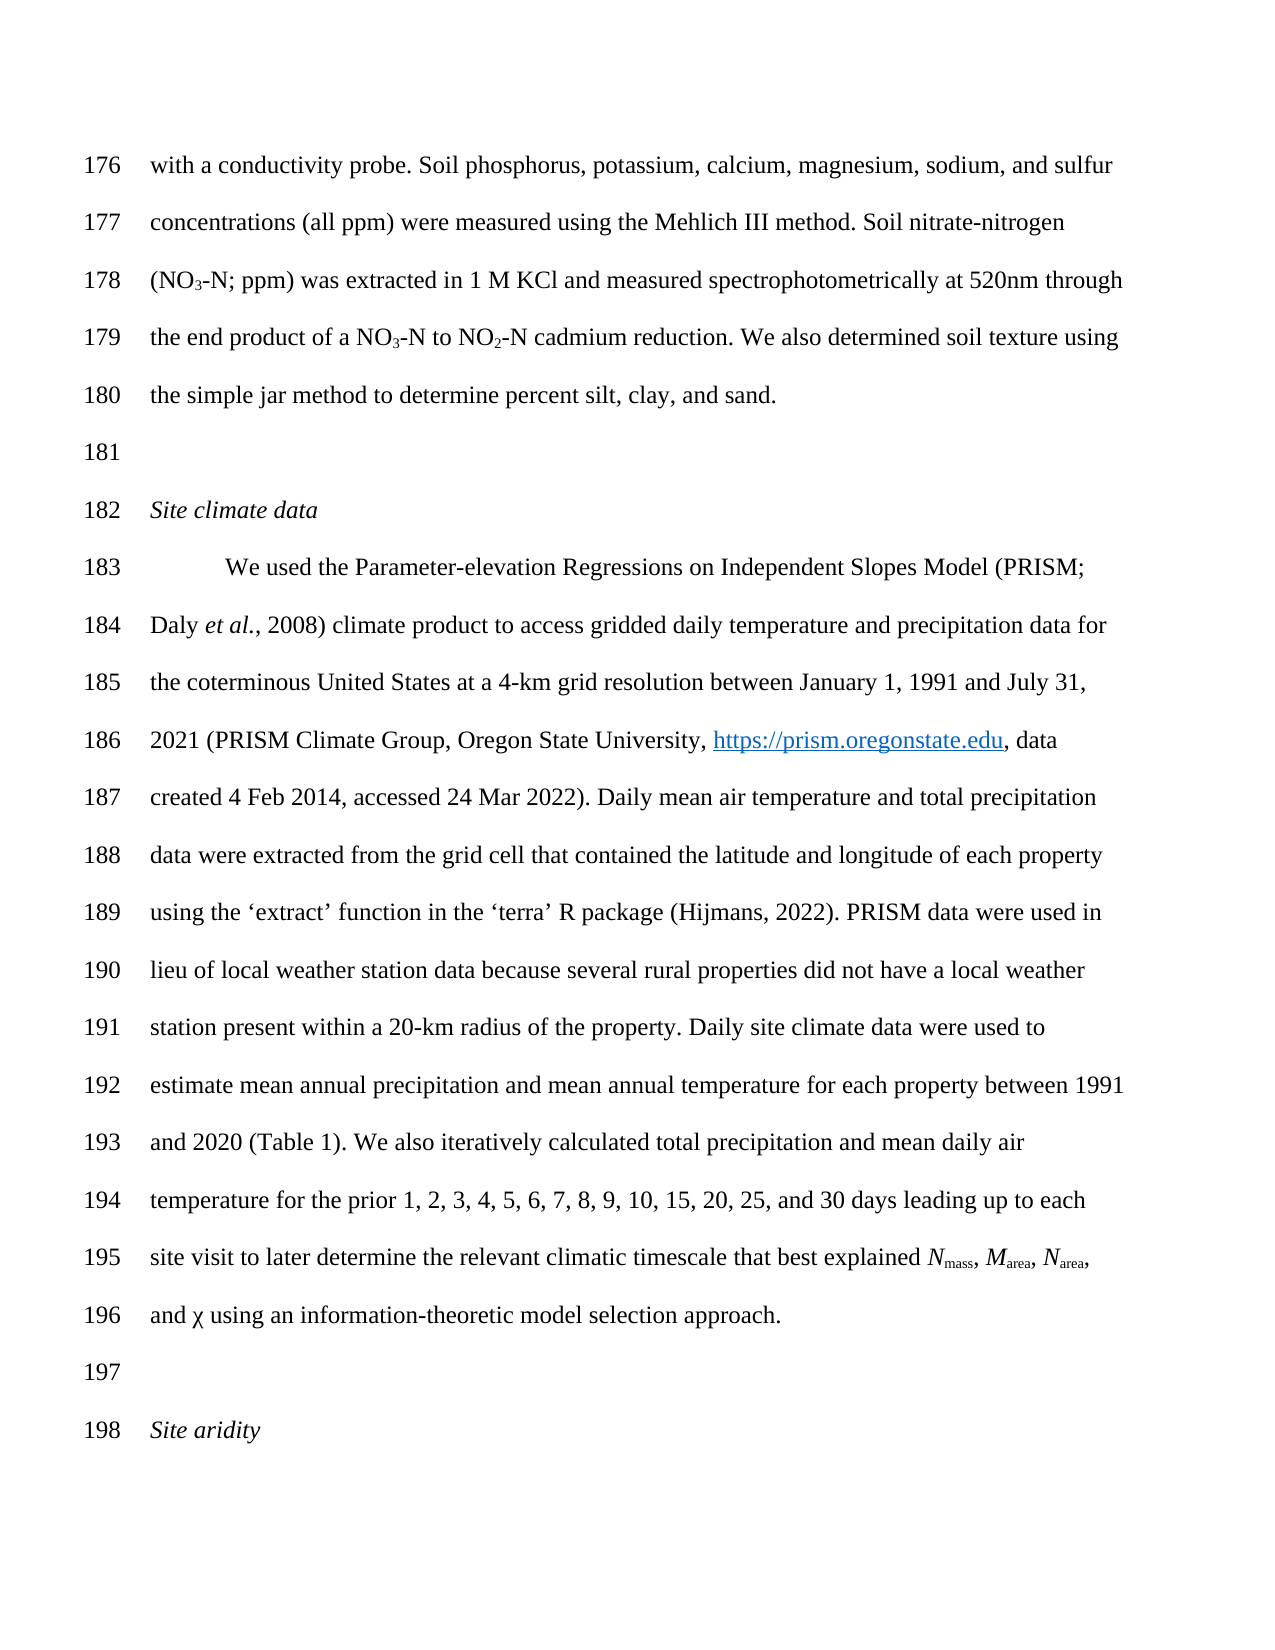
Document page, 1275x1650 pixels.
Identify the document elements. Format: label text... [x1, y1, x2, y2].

text Site aridity [150, 1415, 1125, 1444]
text Site climate data [150, 495, 1125, 524]
text We used the Parameter-elevation Regressions on Independent Slopes Model (PRISM; Daly et al., 2008) climate product to access gridded daily temperature and precipitation data for the coterminous United States at a 4-km grid resolution between January 1, 1991 and July 31, 2021 (PRISM Climate Group, Oregon State University, https://prism.oregonstate.edu, data created 4 Feb 2014, accessed 24 Mar 2022). Daily mean air temperature and total precipitation data were extracted from the grid cell that contained the latitude and longitude of each property using the ‘extract’ function in the ‘terra’ R package (Hijmans, 2022). PRISM data were used in lieu of local weather station data because several rural properties did not have a local weather station present within a 20-km radius of the property. Daily site climate data were used to estimate mean annual precipitation and mean annual temperature for each property between 1991 and 2020 (Table 1). We also iteratively calculated total precipitation and mean daily air temperature for the prior 1, 2, 3, 4, 5, 6, 7, 8, 9, 10, 15, 20, 25, and 30 days leading up to each site visit to later determine the relevant climatic timescale that best explained Nmass, Marea, Narea, and χ using an information-theoretic model selection approach. [150, 552, 1125, 1329]
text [150, 150, 1125, 409]
